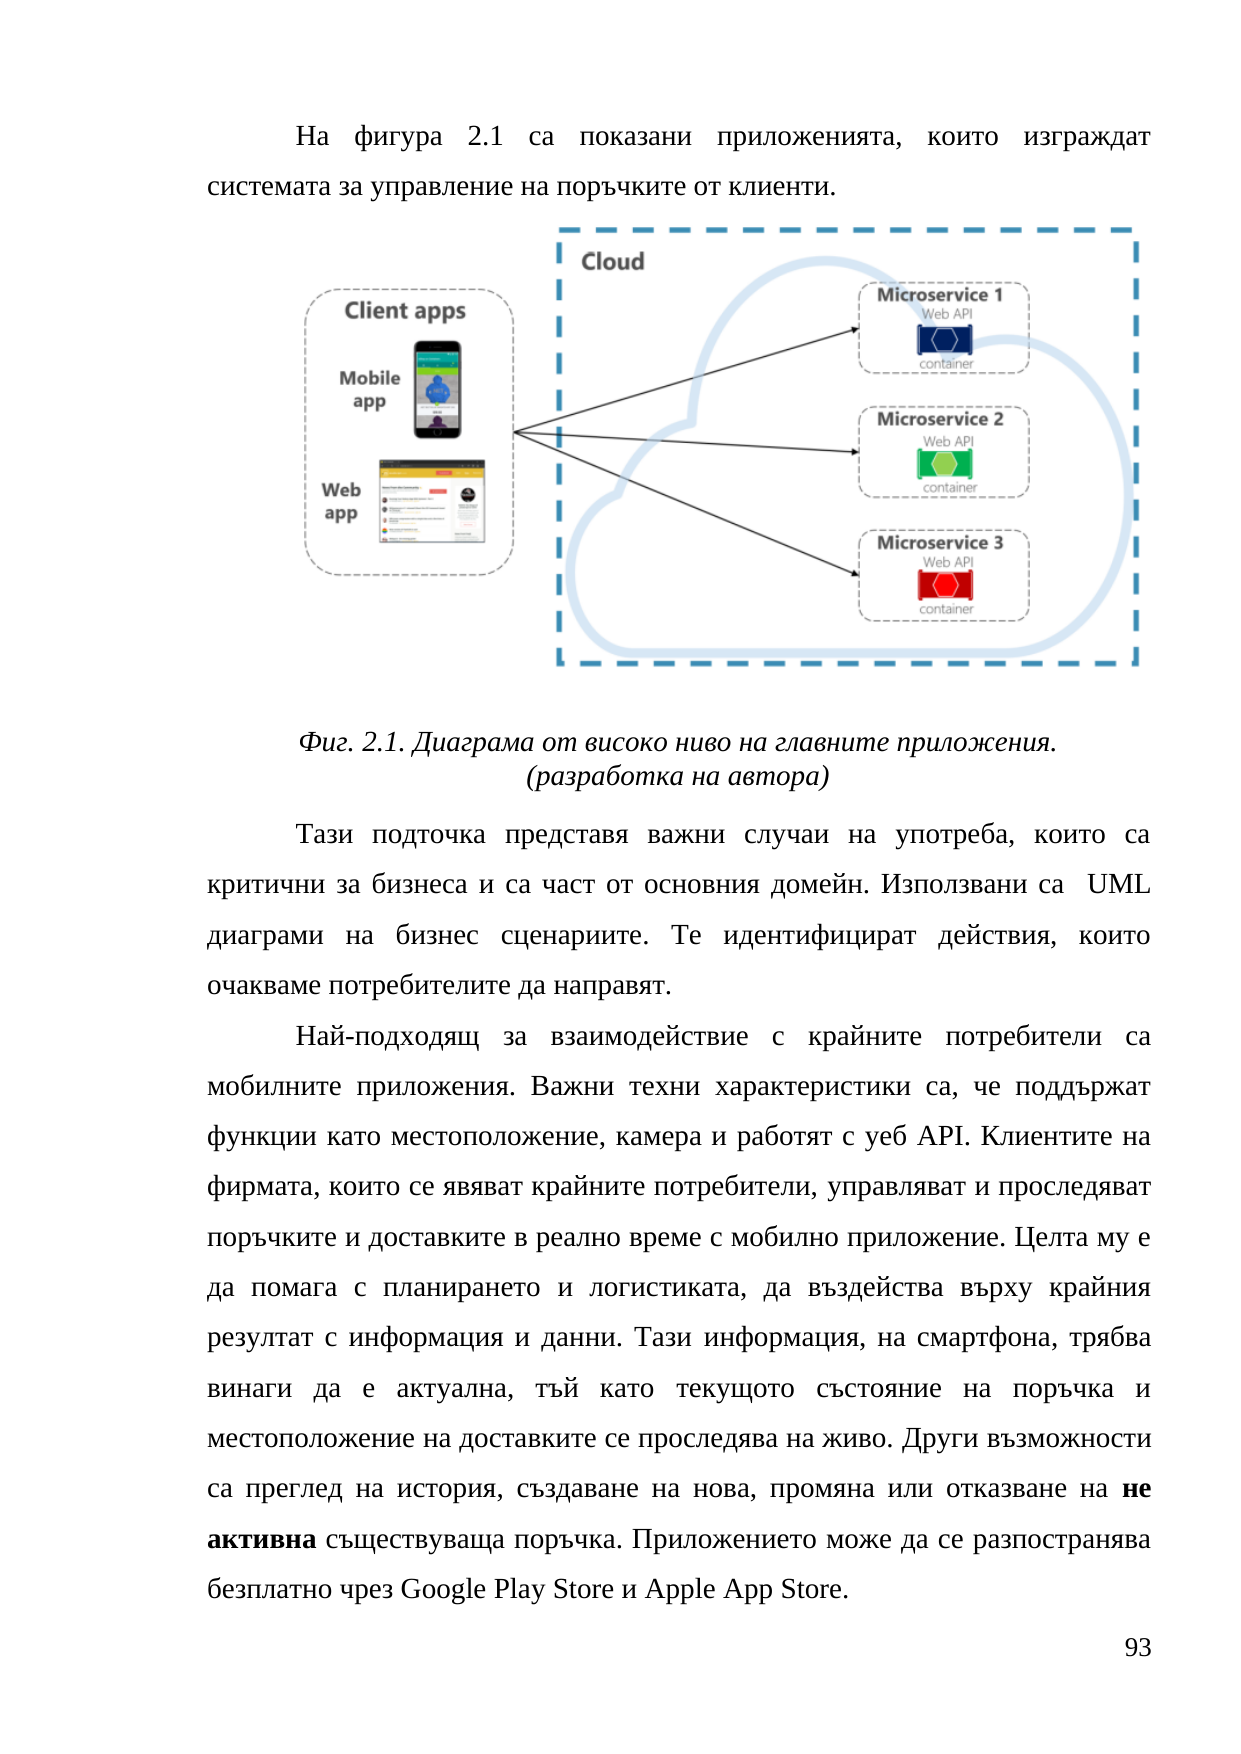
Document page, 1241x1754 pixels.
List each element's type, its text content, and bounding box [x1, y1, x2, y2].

text На фигура 2.1 са показани приложенията, които изграждат системата за управление на поръчките от клиенти. [207, 118, 1152, 202]
text Най-подходящ за взаимодействие с крайните потребители са мобилните приложения. Важни техни характеристики са, че поддържат функции като местоположение, камера и работят с уеб API. Клиентите на фирмата, които се явяват крайните потребители, управляват и проследяват поръчките и доставките в реално време с мобилно приложение. Целта му е да помага с планирането и логистиката, да въздейства върху крайния резултат с информация и данни. Тази информация, на смартфона, трябва винаги да е актуална, тъй като текущото състояние на поръчка и местоположение на доставките се проследява на живо. Други възможности са преглед на история, създаване на нова, промяна или отказване на не активна съществуваща поръчка. Приложението може да се разпостранява безплатно чрез Google Play Store и Apple App Store. [207, 1018, 1152, 1604]
title Фиг. 2.1. Диаграма от високо ниво на главните приложения. (разработка на автора) [266, 724, 1092, 791]
picture [295, 218, 1155, 683]
text Тази подточка представя важни случаи на употреба, които са критични за бизнеса и са част от основния домейн. Използвани са UML диаграми на бизнес сценариите. Те идентифицират действия, които очакваме потребителите да направят. [207, 816, 1152, 1001]
